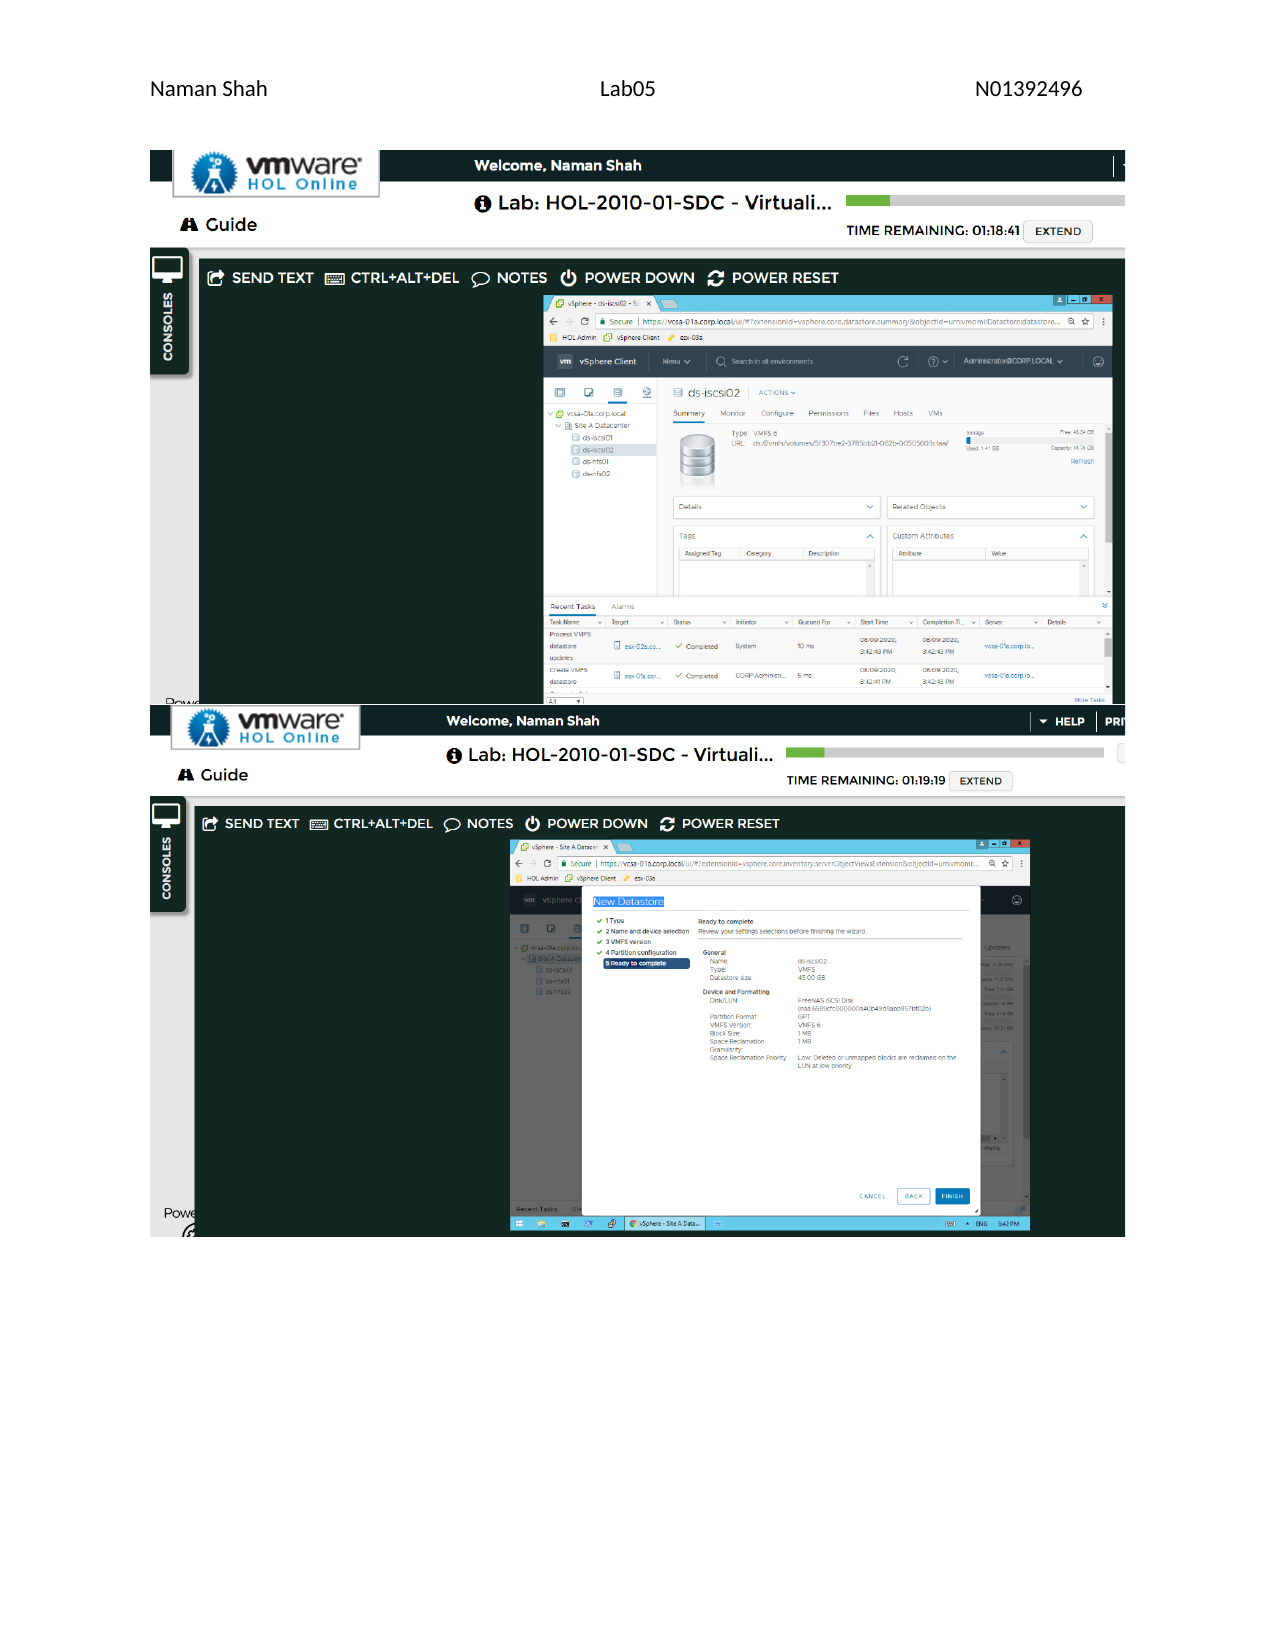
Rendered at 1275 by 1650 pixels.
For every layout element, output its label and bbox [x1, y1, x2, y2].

picture [150, 150, 1125, 704]
picture [150, 705, 1125, 1237]
